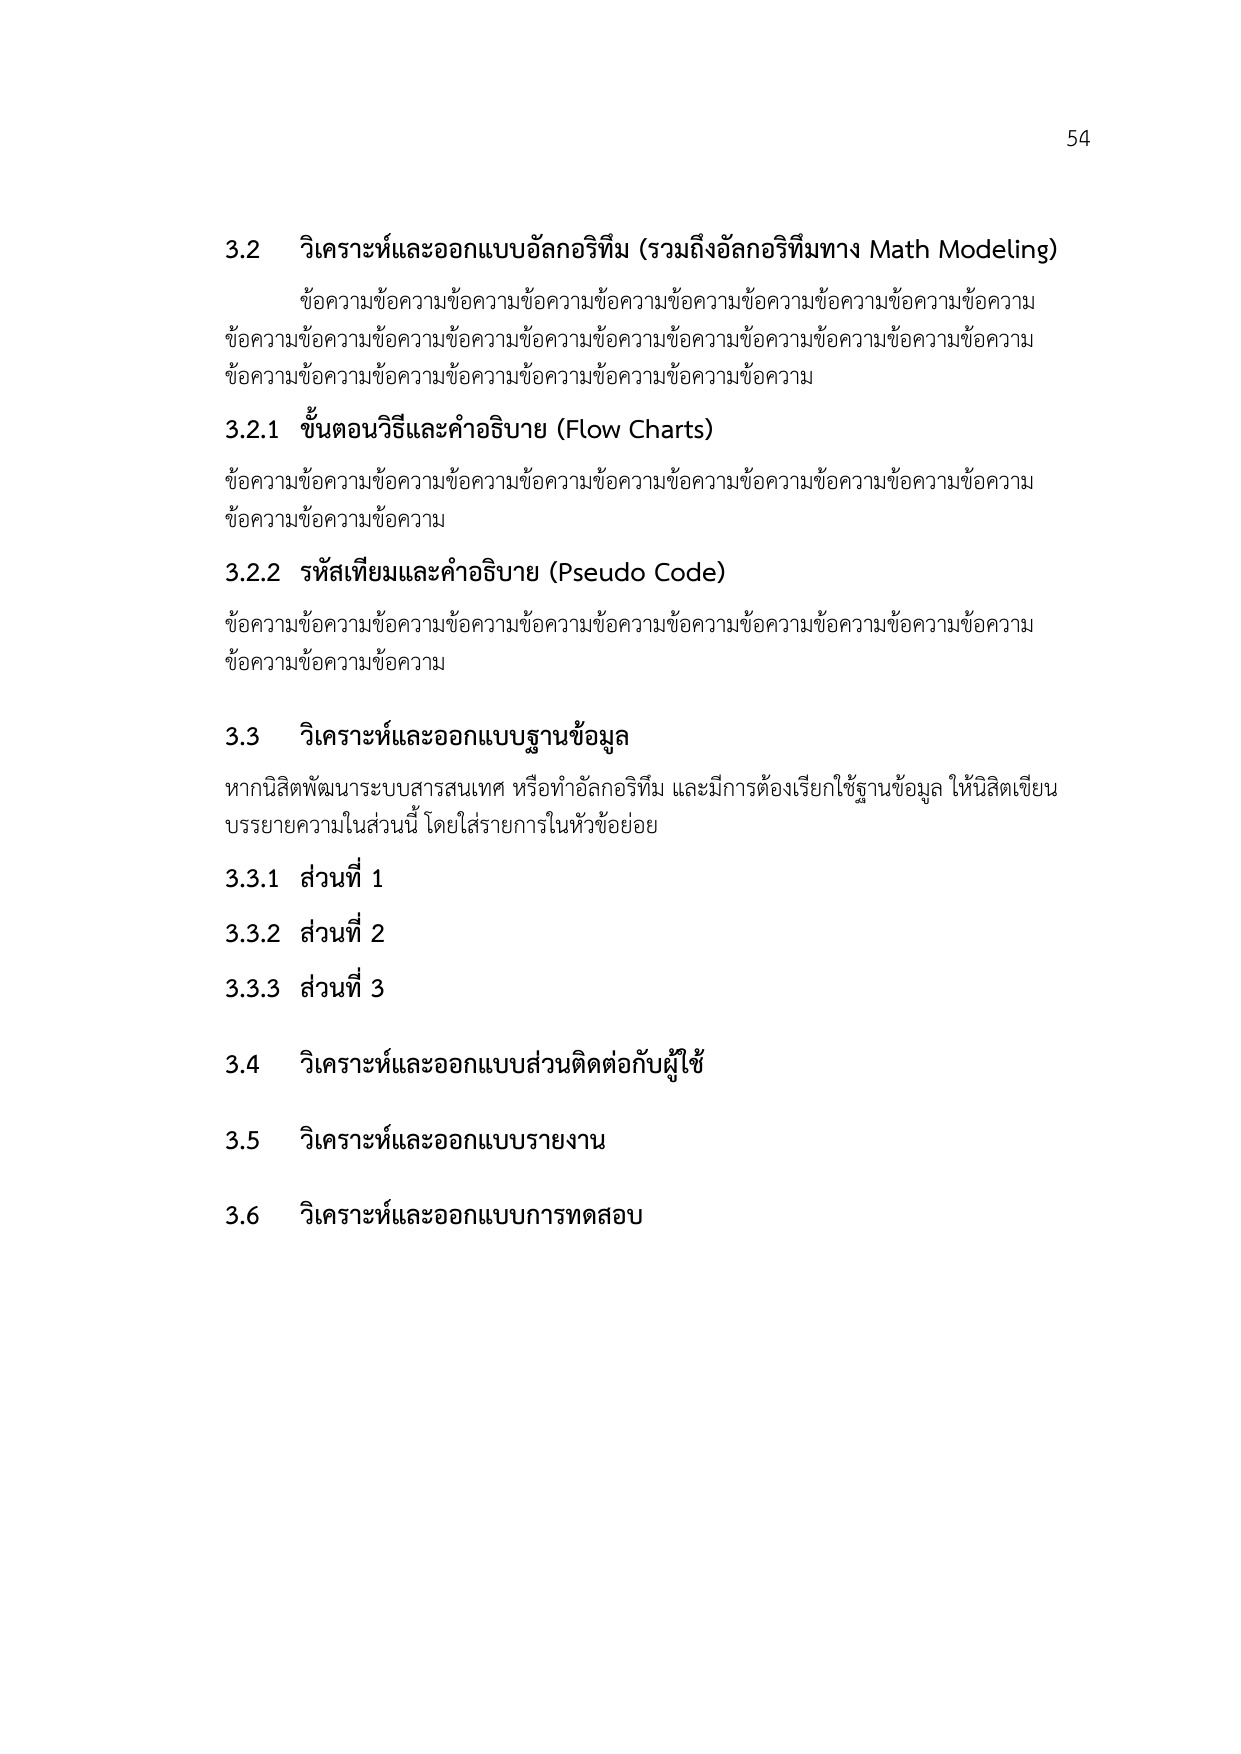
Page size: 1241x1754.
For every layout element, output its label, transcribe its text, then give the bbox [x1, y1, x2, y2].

subtitle ส่วนที่ 3 [225, 964, 1090, 1007]
text หากนิสิตพัฒนาระบบสารสนเทศ หรือทำอัลกอริทึม และมีการต้องเรียกใช้ฐานข้อมูล ให้นิสิตเขียนบรรยายความในส่วนนี้ โดยใส่รายการในหัวข้อย่อย [225, 767, 1090, 842]
subtitle ส่วนที่ 1 [225, 855, 1090, 897]
subtitle วิเคราะห์และออกแบบอัลกอริทึม (รวมถึงอัลกอริทึมทาง Math Modeling) [225, 225, 1090, 267]
subtitle ส่วนที่ 2 [225, 910, 1090, 952]
subtitle วิเคราะห์และออกแบบส่วนติดต่อกับผู้ใช้ [225, 1040, 1090, 1083]
subtitle วิเคราะห์และออกแบบฐานข้อมูล [225, 712, 1090, 754]
text ข้อความข้อความข้อความข้อความข้อความข้อความข้อความข้อความข้อความข้อความข้อความข้อความข้อความข้อความข้อความข้อความข้อความข้อความข้อความข้อความข้อความข้อความข้อความข้อความข้อความข้อความข้อความข้อความข้อความ [225, 280, 1090, 393]
subtitle รหัสเทียมและคำอธิบาย (Pseudo Code) [225, 548, 1090, 591]
subtitle ขั้นตอนวิธีและคำอธิบาย (Flow Charts) [225, 406, 1090, 448]
text ข้อความข้อความข้อความข้อความข้อความข้อความข้อความข้อความข้อความข้อความข้อความข้อความข้อความข้อความ [225, 603, 1090, 679]
subtitle วิเคราะห์และออกแบบการทดสอบ [225, 1192, 1090, 1234]
subtitle วิเคราะห์และออกแบบรายงาน [225, 1116, 1090, 1158]
text ข้อความข้อความข้อความข้อความข้อความข้อความข้อความข้อความข้อความข้อความข้อความข้อความข้อความข้อความ [225, 460, 1090, 536]
